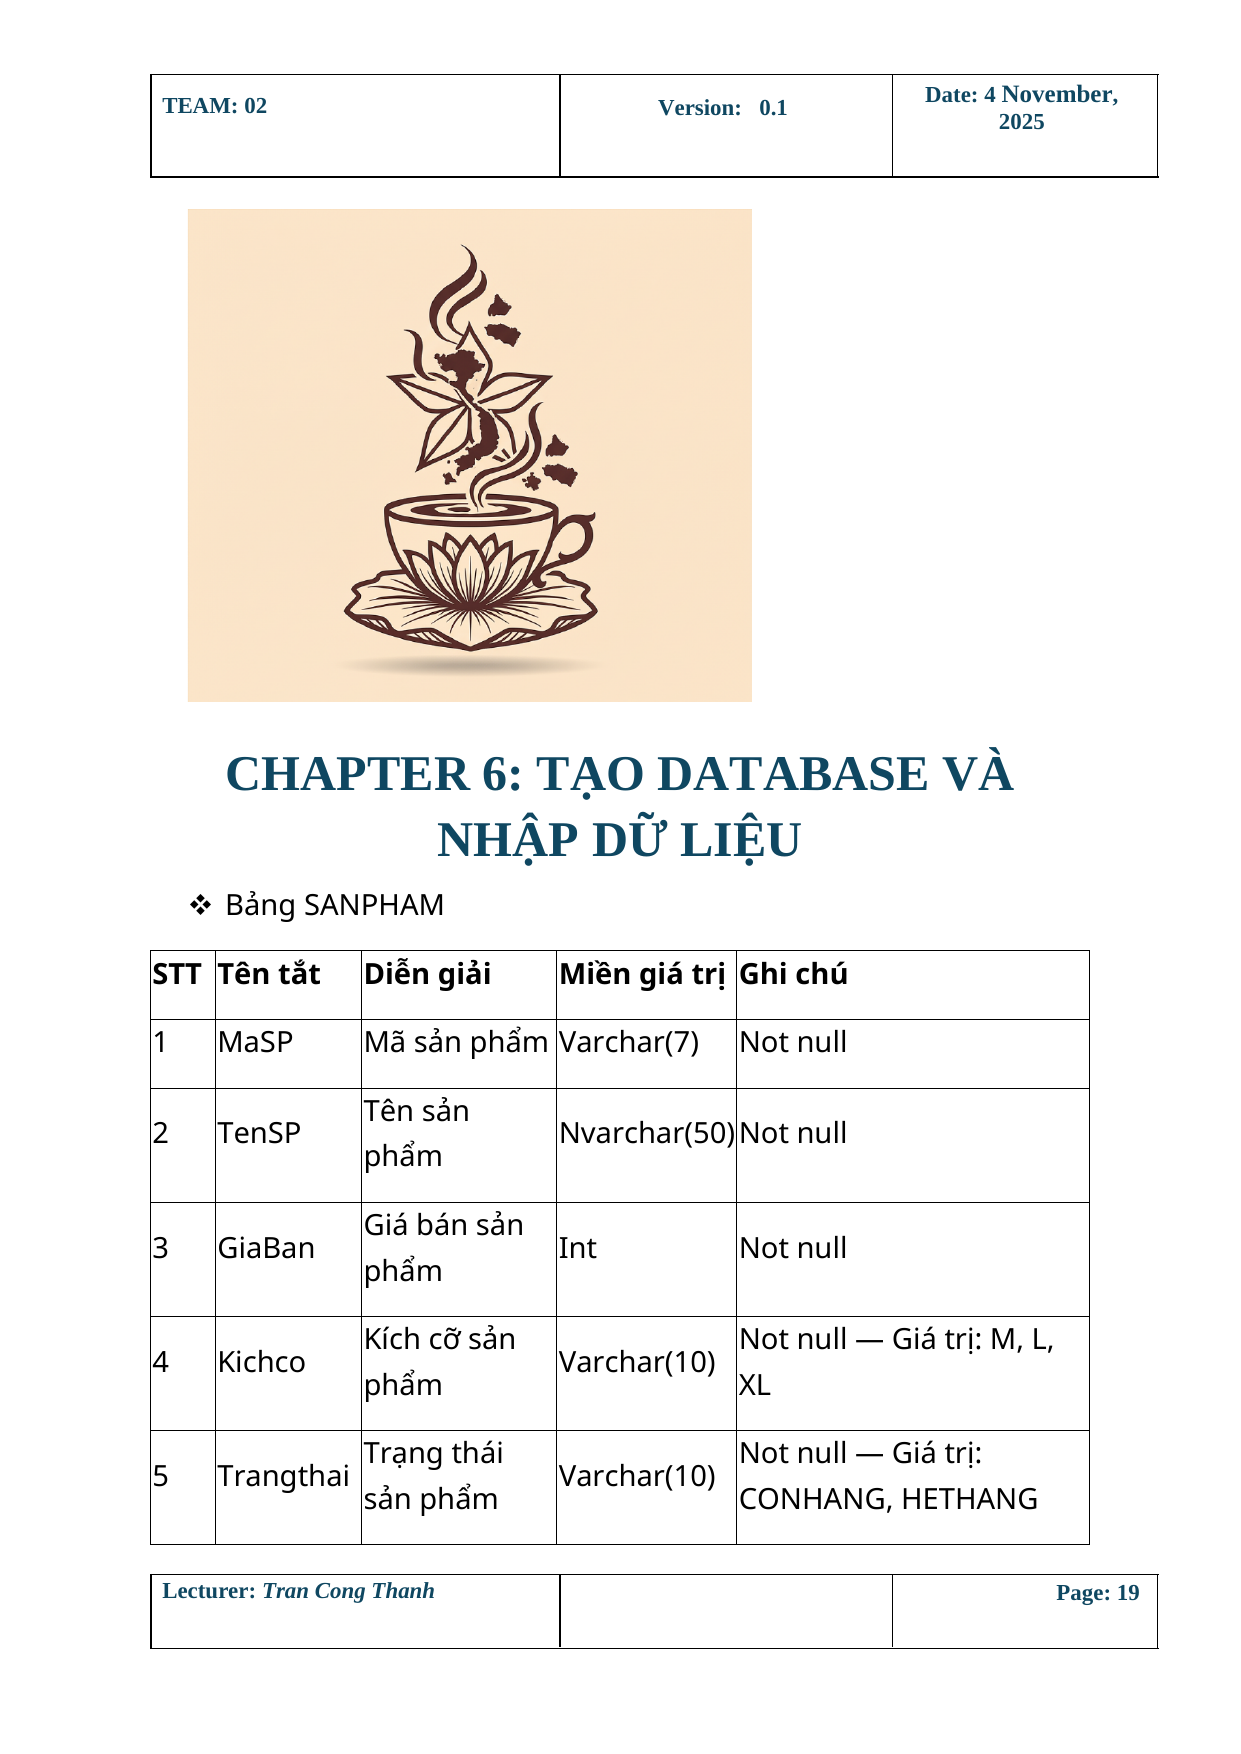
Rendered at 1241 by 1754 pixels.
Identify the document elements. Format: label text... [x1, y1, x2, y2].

table_cell Not null [737, 1020, 1089, 1087]
table_cell Tên sản phẩm [362, 1089, 556, 1202]
table_cell 3 [151, 1203, 215, 1316]
table_cell Nvarchar(50) [557, 1089, 736, 1202]
table_cell Trangthai [216, 1431, 361, 1544]
table_header Miền giá trị [557, 951, 736, 1019]
table_cell Varchar(7) [557, 1020, 736, 1087]
subtitle CHAPTER 6: TẠO DATABASE VÀ NHẬP DỮ LIỆU [150, 743, 1090, 867]
table_cell 1 [151, 1020, 215, 1087]
table_cell Int [557, 1203, 736, 1316]
table_cell GiaBan [216, 1203, 361, 1316]
table_cell Not null — Giá trị: M, L, XL [737, 1317, 1089, 1430]
table_cell 5 [151, 1431, 215, 1544]
table_cell TenSP [216, 1089, 361, 1202]
table_cell Not null [737, 1203, 1089, 1316]
table_cell Trạng thái sản phẩm [362, 1431, 556, 1544]
table_cell Mã sản phẩm [362, 1020, 556, 1087]
table_cell Kichco [216, 1317, 361, 1430]
table_cell Kích cỡ sản phẩm [362, 1317, 556, 1430]
table_cell Not null [737, 1089, 1089, 1202]
table_cell Varchar(10) [557, 1317, 736, 1430]
list Bảng SANPHAM [187, 884, 1090, 923]
table_header STT [151, 951, 215, 1019]
table_cell Not null — Giá trị: CONHANG, HETHANG [737, 1431, 1089, 1544]
table_cell Giá bán sản phẩm [362, 1203, 556, 1316]
picture [187, 209, 752, 702]
table_cell Varchar(10) [557, 1431, 736, 1544]
table_cell MaSP [216, 1020, 361, 1087]
table_cell 4 [151, 1317, 215, 1430]
table_header Tên tắt [216, 951, 361, 1019]
table_header Diễn giải [362, 951, 556, 1019]
table_header Ghi chú [737, 951, 1089, 1019]
table_cell 2 [151, 1089, 215, 1202]
